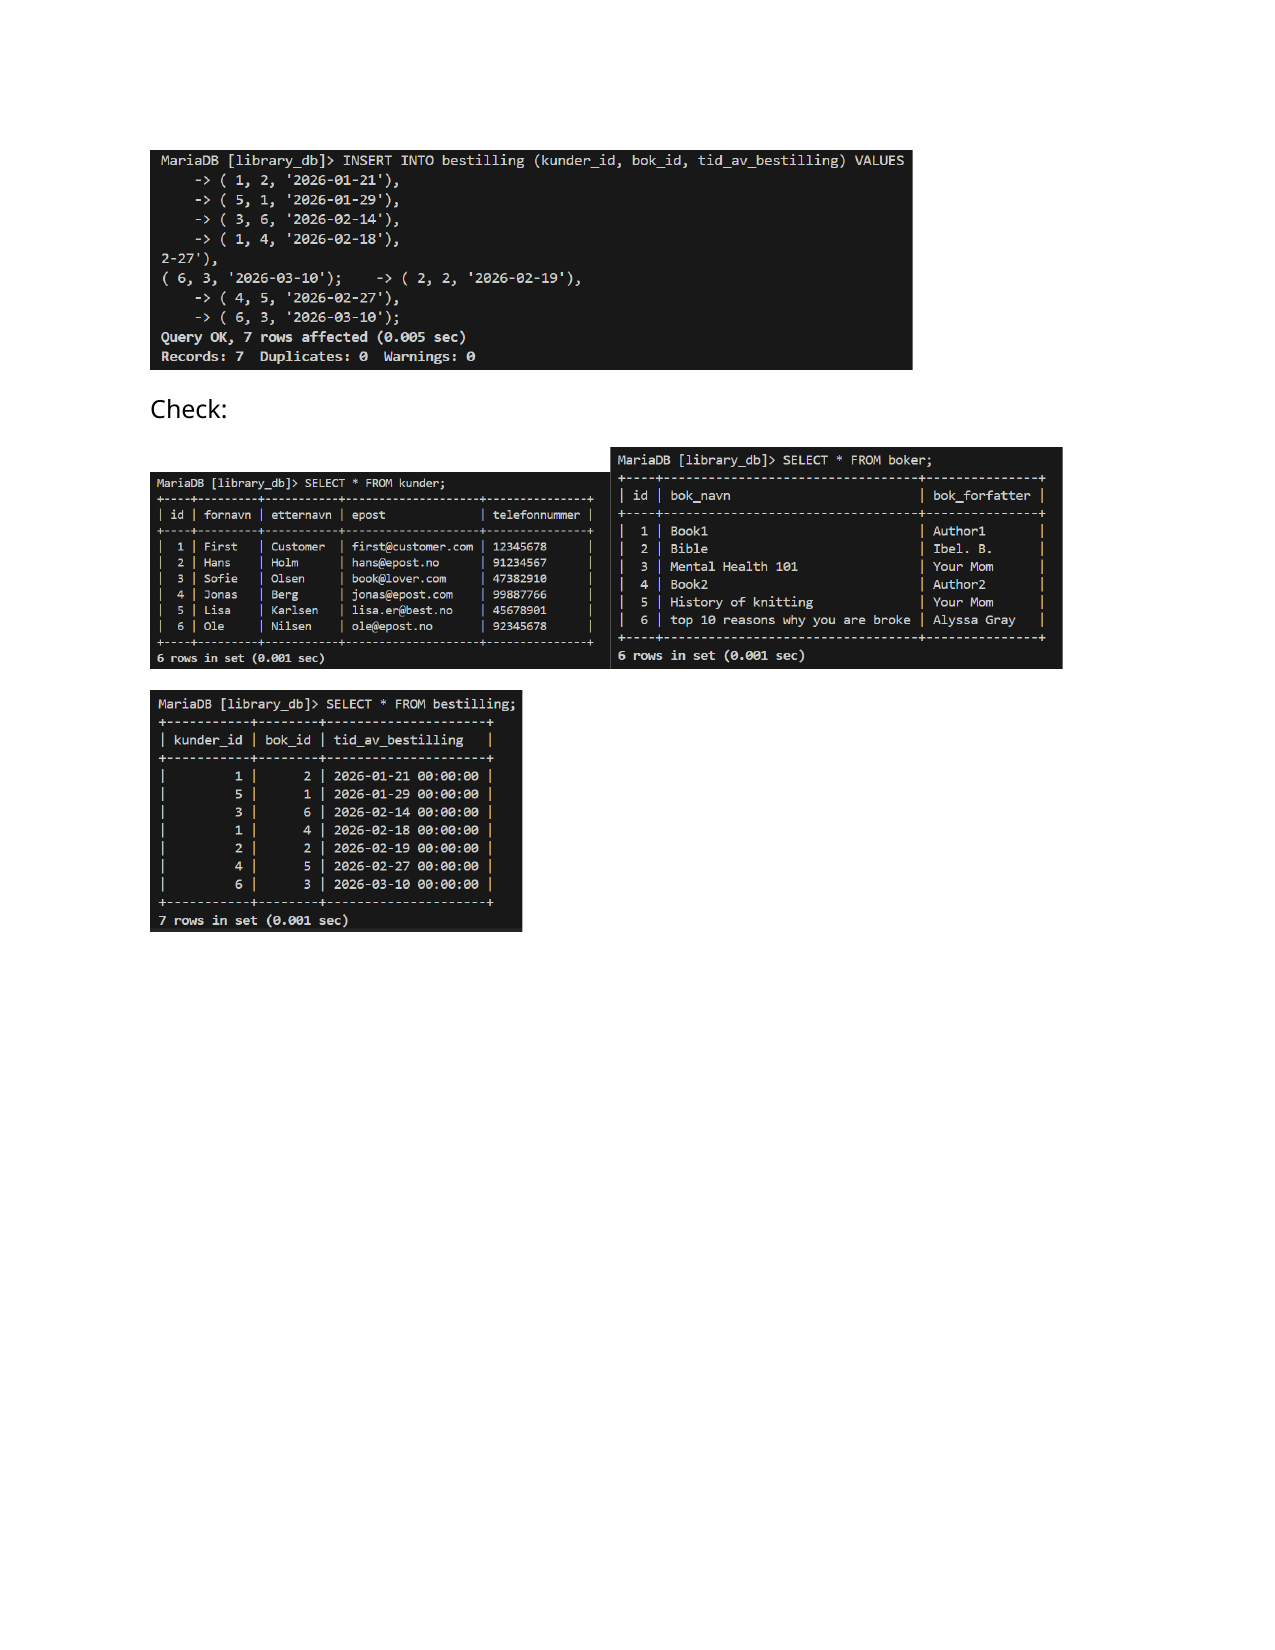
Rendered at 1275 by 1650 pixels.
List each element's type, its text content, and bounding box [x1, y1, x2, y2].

picture [150, 150, 913, 370]
text Check: [150, 392, 1125, 426]
picture [150, 447, 1063, 669]
picture [150, 690, 523, 932]
